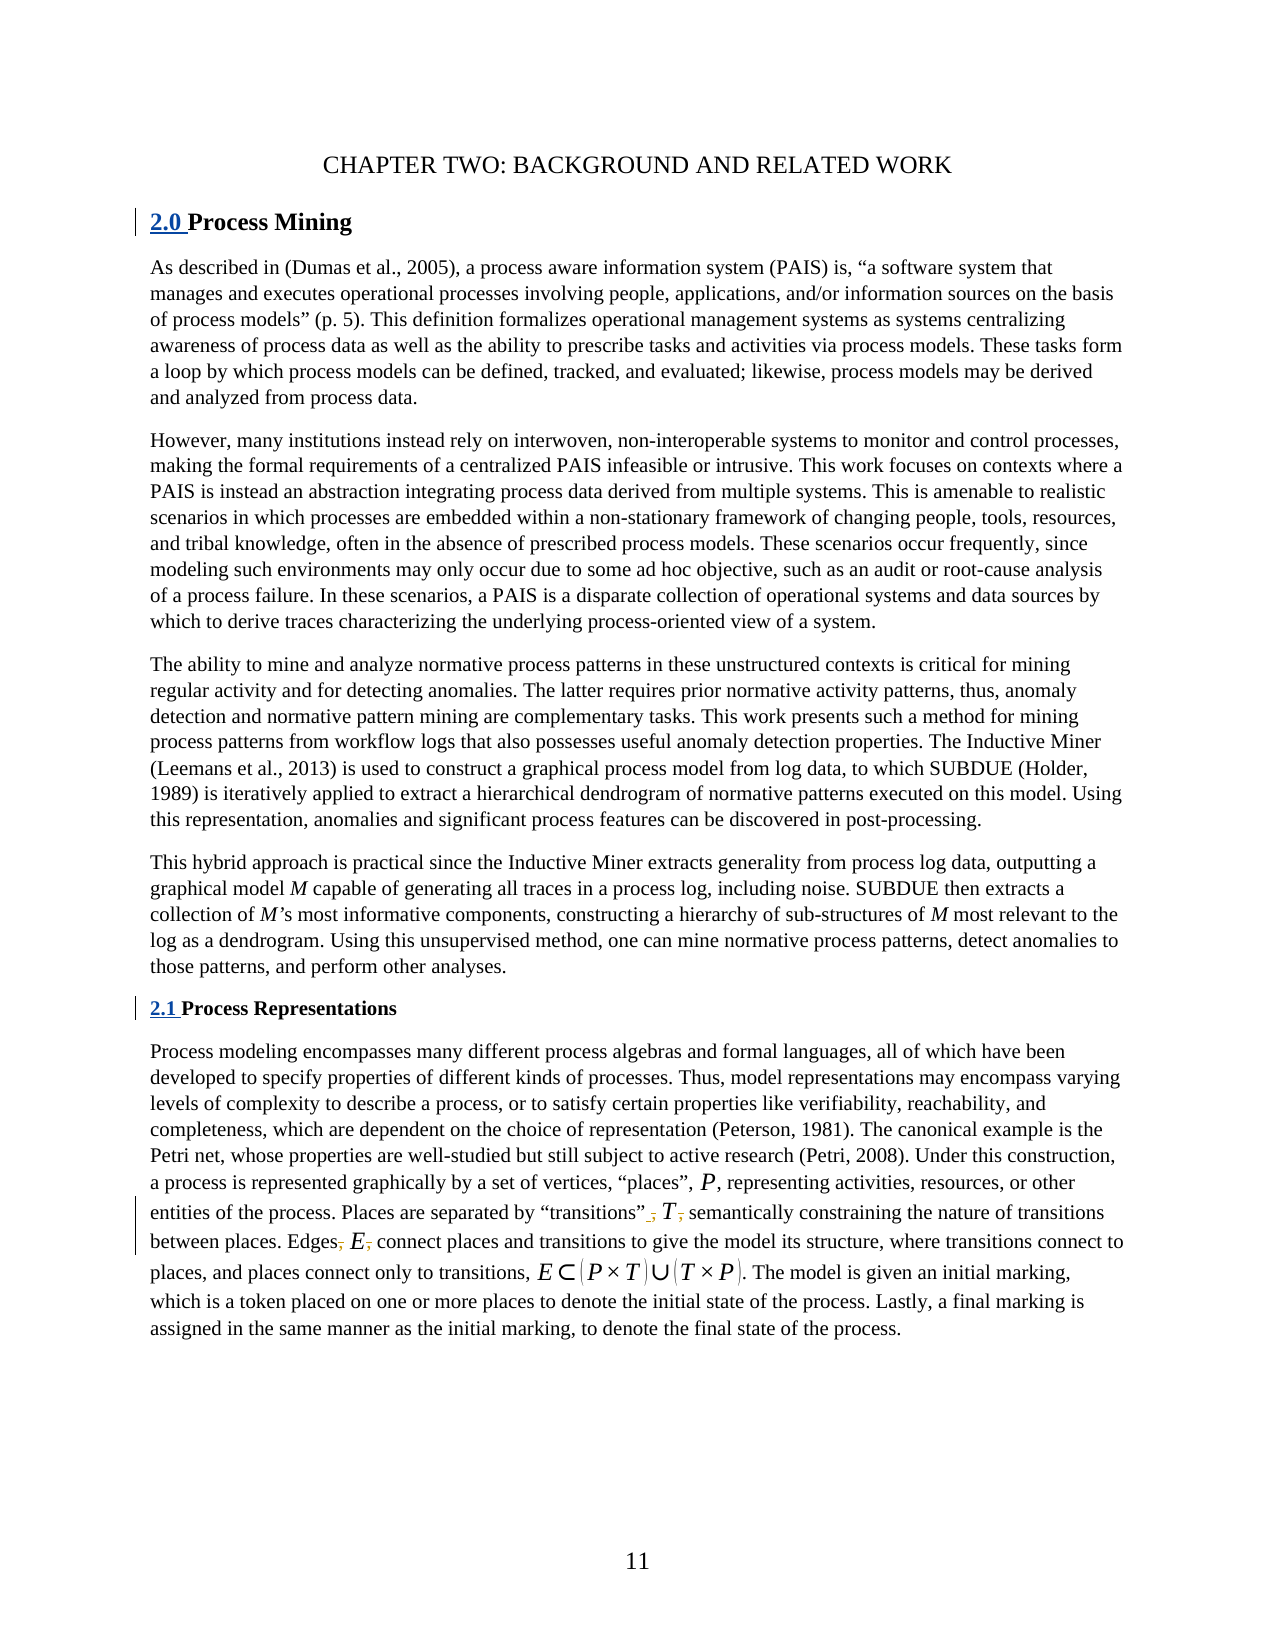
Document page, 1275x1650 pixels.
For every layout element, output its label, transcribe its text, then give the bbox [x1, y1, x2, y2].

text However, many institutions instead rely on interwoven, non-interoperable systems to monitor and control processes, making the formal requirements of a centralized PAIS infeasible or intrusive. This work focuses on contexts where a PAIS is instead an abstraction integrating process data derived from multiple systems. This is amenable to realistic scenarios in which processes are embedded within a non-stationary framework of changing people, tools, resources, and tribal knowledge, often in the absence of prescribed process models. These scenarios occur frequently, since modeling such environments may only occur due to some ad hoc objective, such as an audit or root-cause analysis of a process failure. In these scenarios, a PAIS is a disparate collection of operational systems and data sources by which to derive traces characterizing the underlying process-oriented view of a system. [150, 427, 1125, 633]
text As described in (Dumas et al., 2005), a process aware information system (PAIS) is, “a software system that manages and executes operational processes involving people, applications, and/or information sources on the basis of process models” (p. 5). This definition formalizes operational management systems as systems centralizing awareness of process data as well as the ability to prescribe tasks and activities via process models. These tasks form a loop by which process models can be defined, tracked, and evaluated; likewise, process models may be derived and analyzed from process data. [150, 255, 1125, 409]
text Process Mining [150, 207, 1125, 236]
text The ability to mine and analyze normative process patterns in these unstructured contexts is critical for mining regular activity and for detecting anomalies. The latter requires prior normative activity patterns, thus, anomaly detection and normative pattern mining are complementary tasks. This work presents such a method for mining process patterns from workflow logs that also possesses useful anomaly detection properties. The Inductive Miner (Leemans et al., 2013) is used to construct a graphical process model from log data, to which SUBDUE (Holder, 1989) is iteratively applied to extract a hierarchical dendrogram of normative patterns executed on this model. Using this representation, anomalies and significant process features can be discovered in post-processing. [150, 652, 1125, 831]
text CHAPTER TWO: BACKGROUND AND RELATED WORK [150, 150, 1125, 179]
text This hybrid approach is practical since the Inductive Miner extracts generality from process log data, outputting a graphical model M capable of generating all traces in a process log, including noise. SUBDUE then extracts a collection of M’s most informative components, constructing a hierarchy of sub-structures of M most relevant to the log as a dendrogram. Using this unsupervised method, one can mine normative process patterns, detect anomalies to those patterns, and perform other analyses. [150, 850, 1125, 978]
text Process modeling encompasses many different process algebras and formal languages, all of which have been developed to specify properties of different kinds of processes. Thus, model representations may encompass varying levels of complexity to describe a process, or to satisfy certain properties like verifiability, reachability, and completeness, which are dependent on the choice of representation (Peterson, 1981). The canonical example is the Petri net, whose properties are well-studied but still subject to active research (Petri, 2008). Under this construction, a process is represented graphically by a set of vertices, “places”, , representing activities, resources, or other entities of the process. Places are separated by “transitions” semantically constraining the nature of transitions between places. Edges connect places and transitions to give the model its structure, where transitions connect to places, and places connect only to transitions, . The model is given an initial marking, which is a token placed on one or more places to denote the initial state of the process. Lastly, a final marking is assigned in the same manner as the initial marking, to denote the final state of the process. [150, 1039, 1125, 1339]
text Process Representations [150, 996, 1125, 1020]
